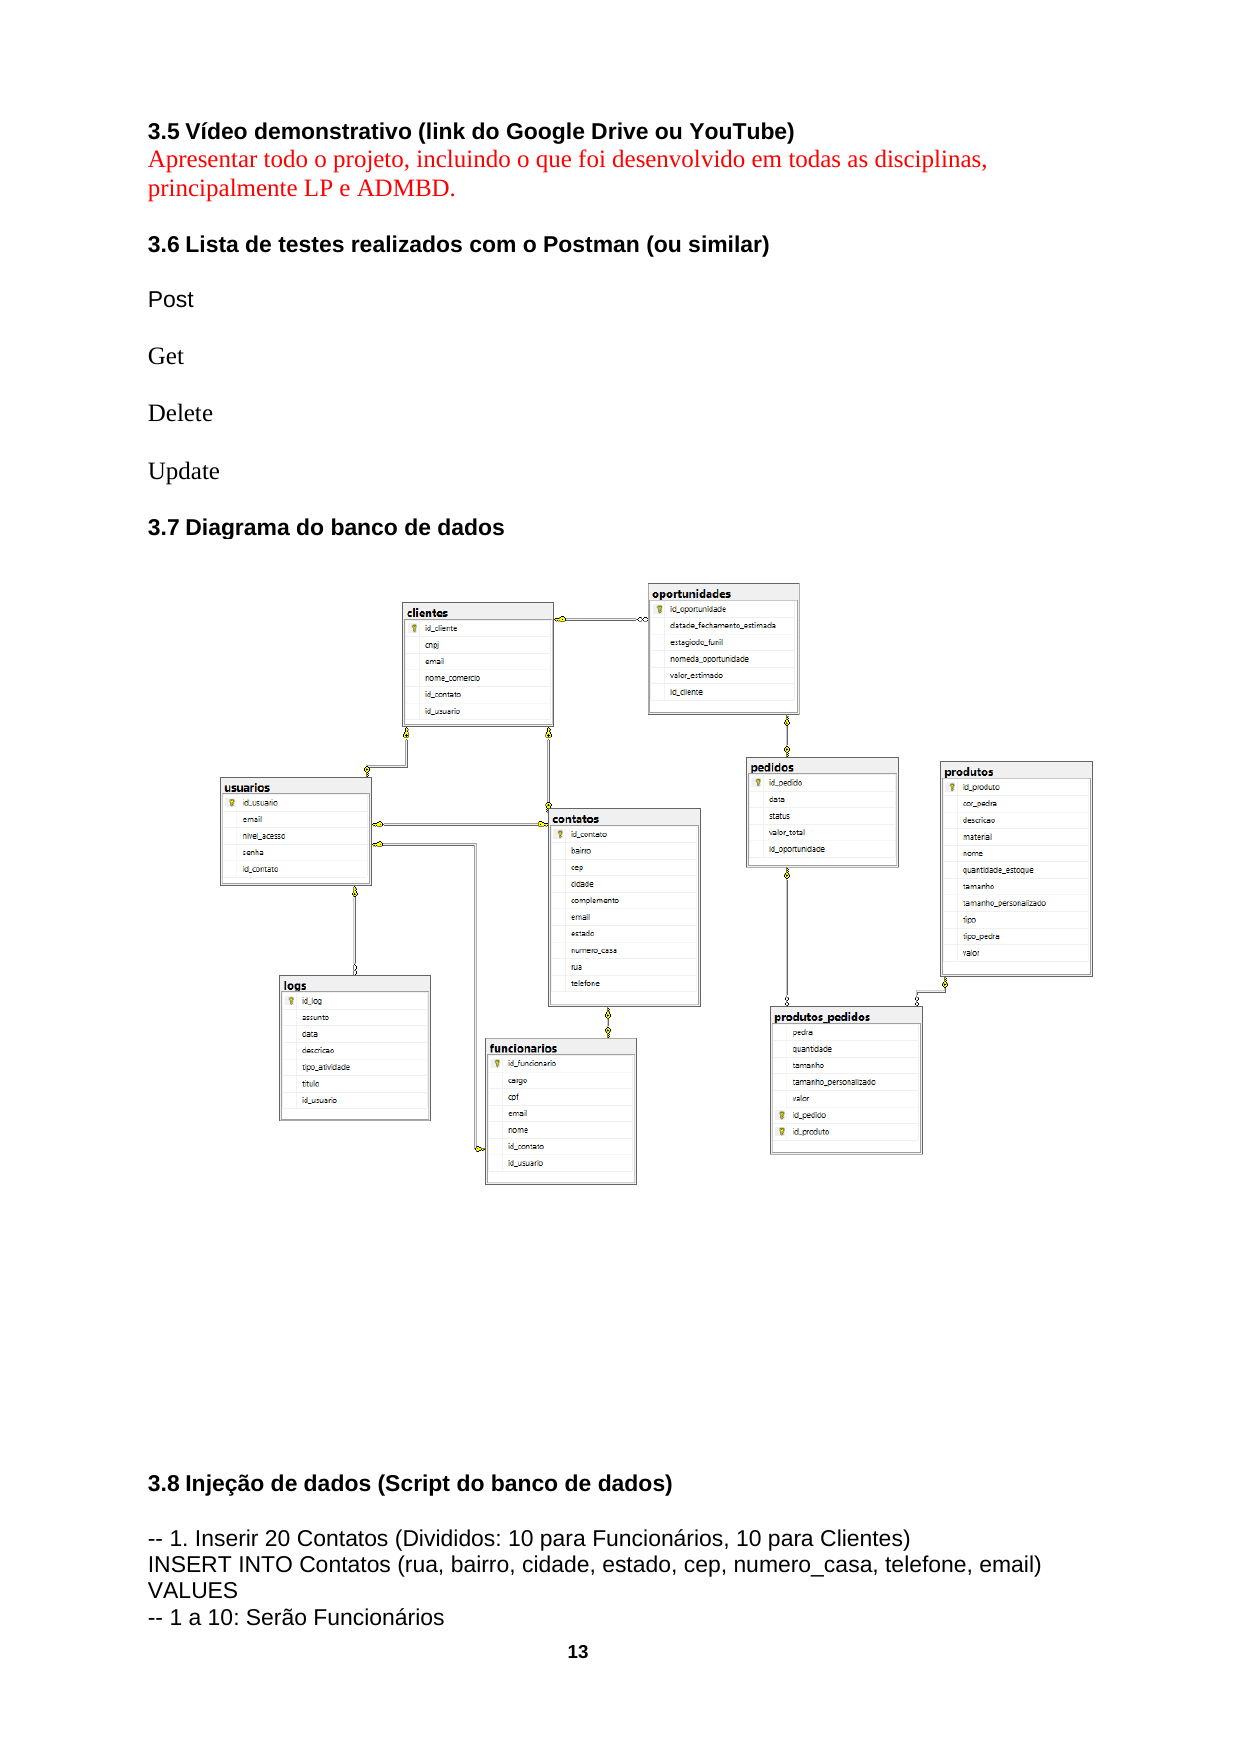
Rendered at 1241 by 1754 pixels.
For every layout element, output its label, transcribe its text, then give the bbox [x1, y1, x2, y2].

subtitle Post [148, 286, 1122, 312]
subtitle Lista de testes realizados com o Postman (ou similar) [148, 231, 1122, 257]
subtitle Diagrama do banco de dados [148, 513, 1122, 539]
subtitle Injeção de dados (Script do banco de dados) [148, 1469, 1122, 1496]
text INSERT INTO Contatos (rua, bairro, cidade, estado, cep, numero_casa, telefone, email) VALUES [148, 1551, 1122, 1604]
text -- 1 a 10: Serão Funcionários [148, 1604, 1122, 1630]
text Apresentar todo o projeto, incluindo o que foi desenvolvido em todas as disciplinas, principalmente LP e ADMBD. [148, 144, 1122, 202]
subtitle Vídeo demonstrativo (link do Google Drive ou YouTube) [148, 118, 1122, 144]
text Get [148, 341, 1122, 370]
text -- 1. Inserir 20 Contatos (Divididos: 10 para Funcionários, 10 para Clientes) [148, 1524, 1122, 1551]
picture [147, 539, 1123, 1285]
text Update [148, 456, 1122, 485]
text Delete [148, 398, 1122, 427]
